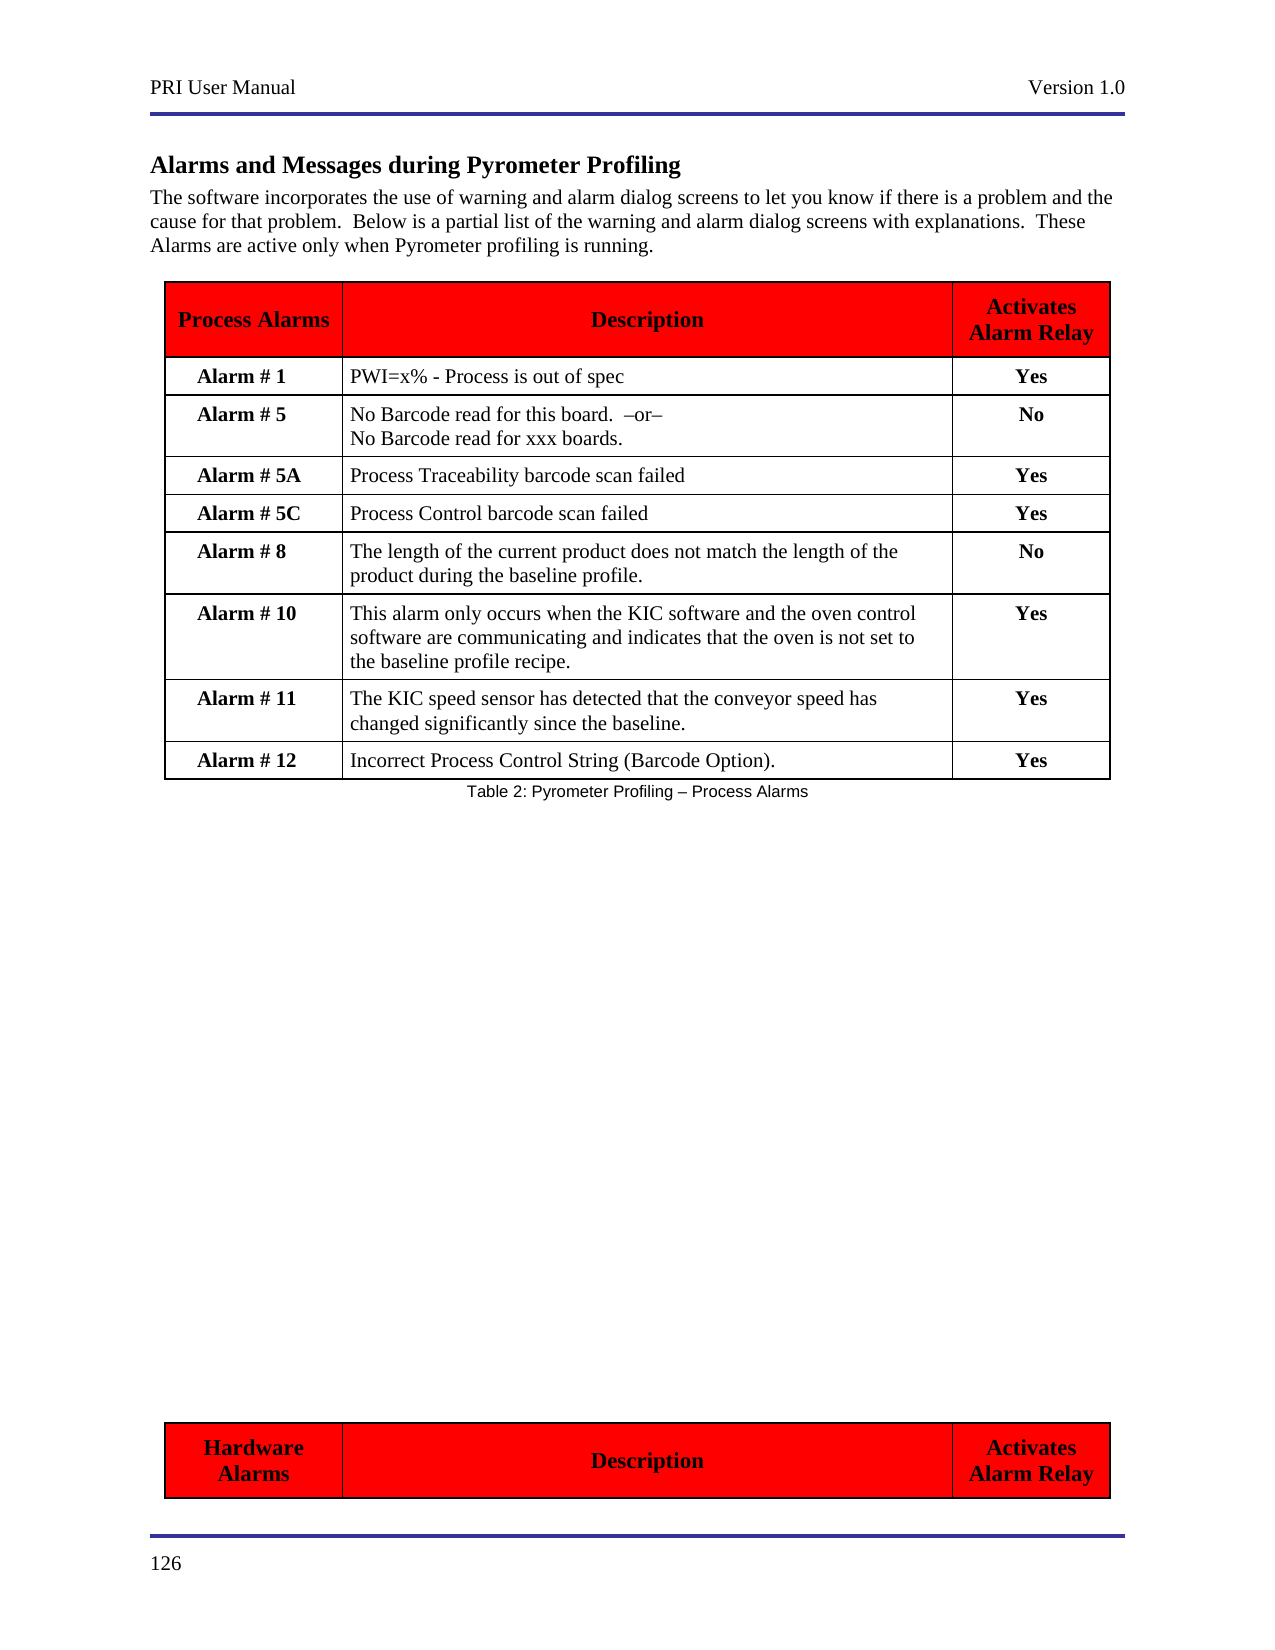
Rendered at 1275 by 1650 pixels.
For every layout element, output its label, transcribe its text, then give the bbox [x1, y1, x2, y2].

table_header Activates Alarm Relay [953, 1424, 1109, 1497]
table_cell Alarm # 11 [166, 680, 342, 741]
table_cell Process Traceability barcode scan failed [343, 457, 952, 493]
table_cell Yes [953, 742, 1109, 778]
table_cell Alarm # 12 [166, 742, 342, 778]
table_cell Alarm # 5A [166, 457, 342, 493]
table_cell Alarm # 1 [166, 358, 342, 394]
table_cell This alarm only occurs when the KIC software and the oven control software are communicating and indicates that the oven is not set to the baseline profile recipe. [343, 595, 952, 679]
table_cell No [953, 533, 1109, 593]
text Table 2: Pyrometer Profiling – Process Alarms [150, 782, 1125, 801]
table_cell Yes [953, 595, 1109, 679]
table_cell The length of the current product does not match the length of the product during the baseline profile. [343, 533, 952, 593]
table_cell Process Control barcode scan failed [343, 495, 952, 531]
table_cell No Barcode read for this board. –or– No Barcode read for xxx boards. [343, 396, 952, 456]
table_cell The KIC speed sensor has detected that the conveyor speed has changed significantly since the baseline. [343, 680, 952, 741]
table_cell Yes [953, 358, 1109, 394]
table_cell Alarm # 8 [166, 533, 342, 593]
table_cell Yes [953, 495, 1109, 531]
table_cell Alarm # 5 [166, 396, 342, 456]
table_header Description [343, 1424, 952, 1497]
table_cell Yes [953, 457, 1109, 493]
table_header Hardware Alarms [166, 1424, 342, 1497]
table_cell Alarm # 10 [166, 595, 342, 679]
table_header Activates Alarm Relay [953, 283, 1109, 356]
text Alarms and Messages during Pyrometer Profiling [150, 150, 1125, 179]
table_cell Alarm # 5C [166, 495, 342, 531]
table_header Process Alarms [166, 283, 342, 356]
table_cell Yes [953, 680, 1109, 741]
text The software incorporates the use of warning and alarm dialog screens to let you know if there is a problem and the cause for that problem. Below is a partial list of the warning and alarm dialog screens with explanations. These Alarms are active only when Pyrometer profiling is running. [150, 185, 1125, 257]
table_cell Incorrect Process Control String (Barcode Option). [343, 742, 952, 778]
table_cell No [953, 396, 1109, 456]
table_header Description [343, 283, 952, 356]
table_cell PWI=x% - Process is out of spec [343, 358, 952, 394]
